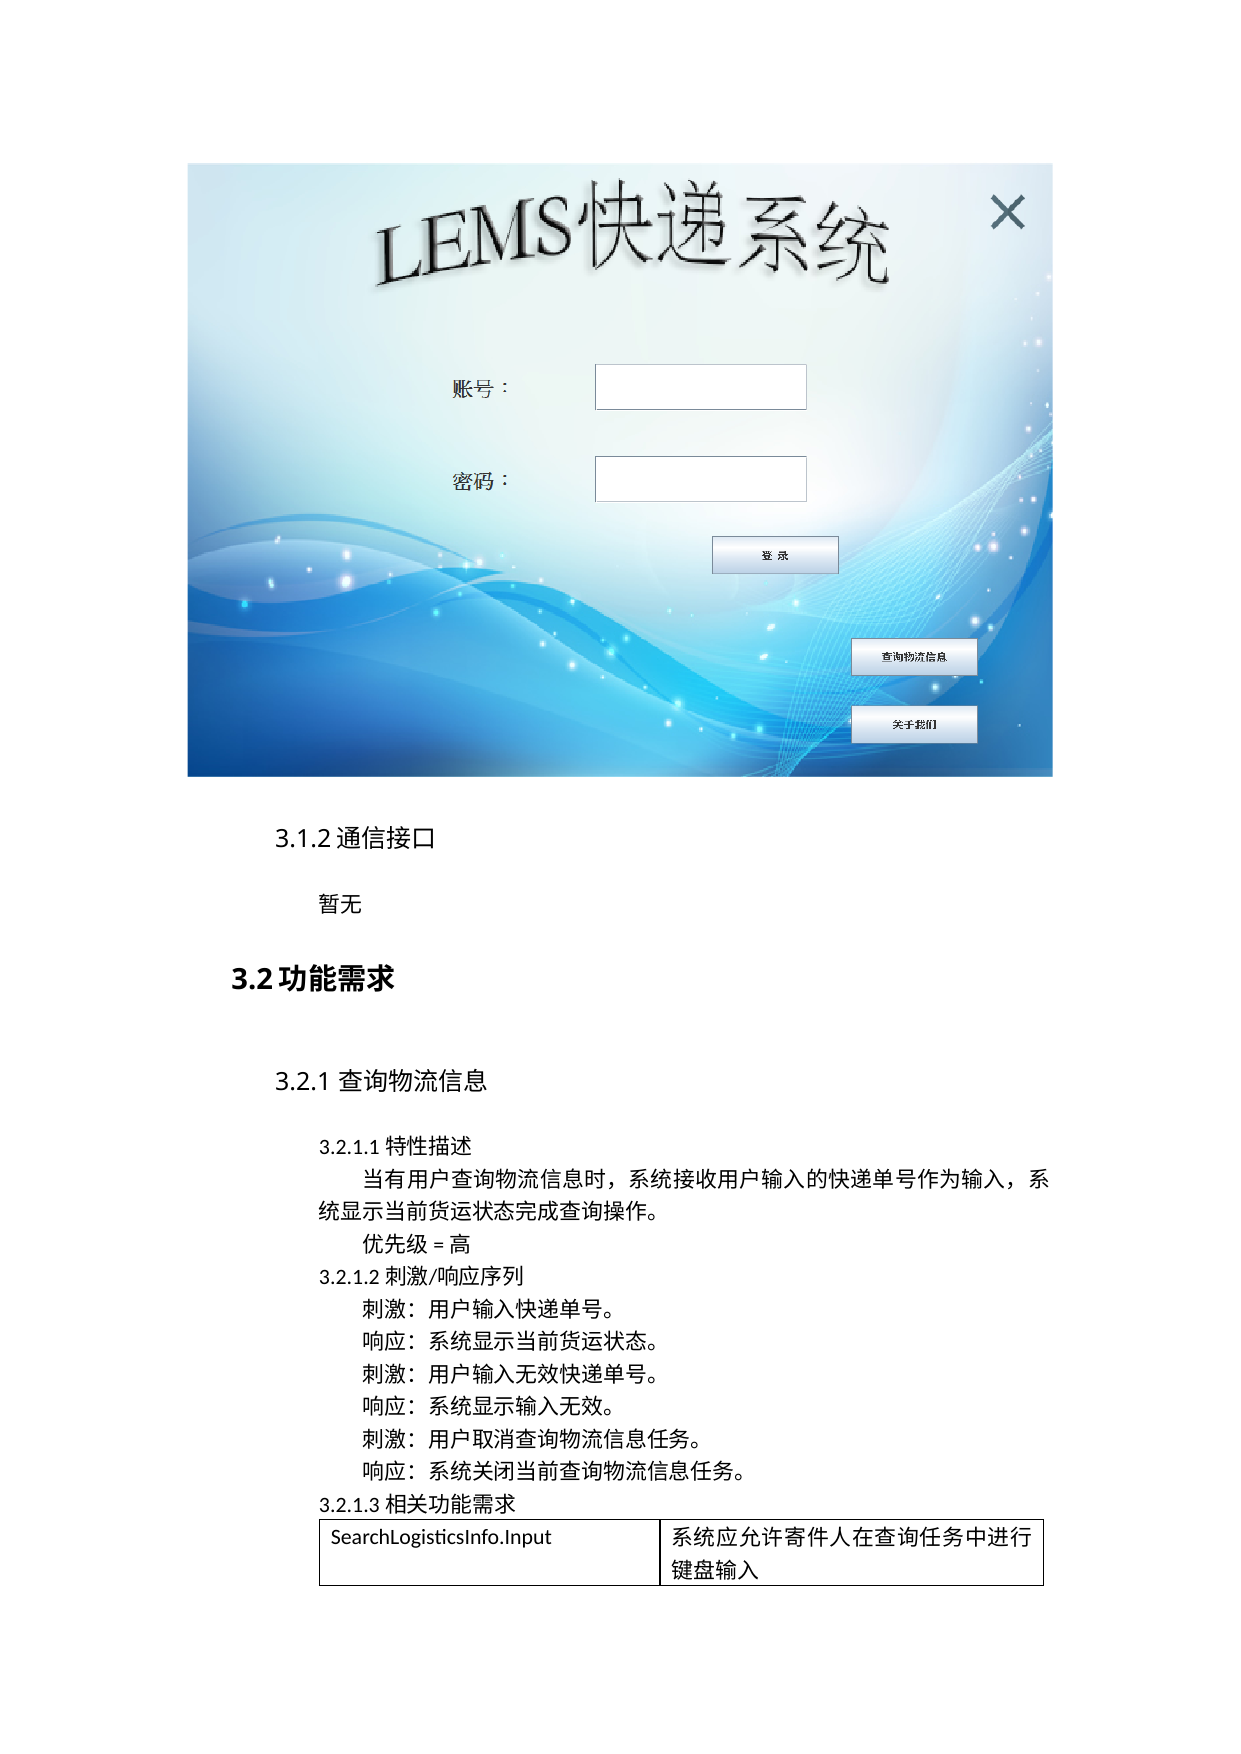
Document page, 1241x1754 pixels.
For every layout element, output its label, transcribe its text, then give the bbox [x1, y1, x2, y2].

text 暂无 [187, 887, 1053, 919]
text 3.1.2通信接口 [187, 804, 1053, 869]
text 3.2.1.3 相关功能需求 [187, 1486, 1053, 1519]
text 响应：系统显示当前货运状态。 [319, 1324, 1053, 1356]
text 优先级 = 高 [319, 1226, 1053, 1259]
text 3.2.1.1 特性描述 [275, 1129, 1053, 1161]
text 3.2.1.2 刺激/响应序列 [187, 1259, 1053, 1291]
text 刺激：用户输入快递单号。 [319, 1291, 1053, 1324]
text 刺激：用户输入无效快递单号。 [319, 1356, 1053, 1389]
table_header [661, 1520, 1043, 1585]
text 响应：系统显示输入无效。 [319, 1389, 1053, 1421]
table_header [320, 1520, 659, 1585]
text 响应：系统关闭当前查询物流信息任务。 [319, 1454, 1053, 1486]
text 刺激：用户取消查询物流信息任务。 [319, 1421, 1053, 1454]
text 3.2.1 查询物流信息 [187, 1047, 1053, 1112]
picture [187, 162, 1053, 777]
subtitle 3.2功能需求 [187, 944, 1053, 1009]
text 当有用户查询物流信息时，系统接收用户输入的快递单号作为输入，系统显示当前货运状态完成查询操作。 [319, 1161, 1053, 1226]
